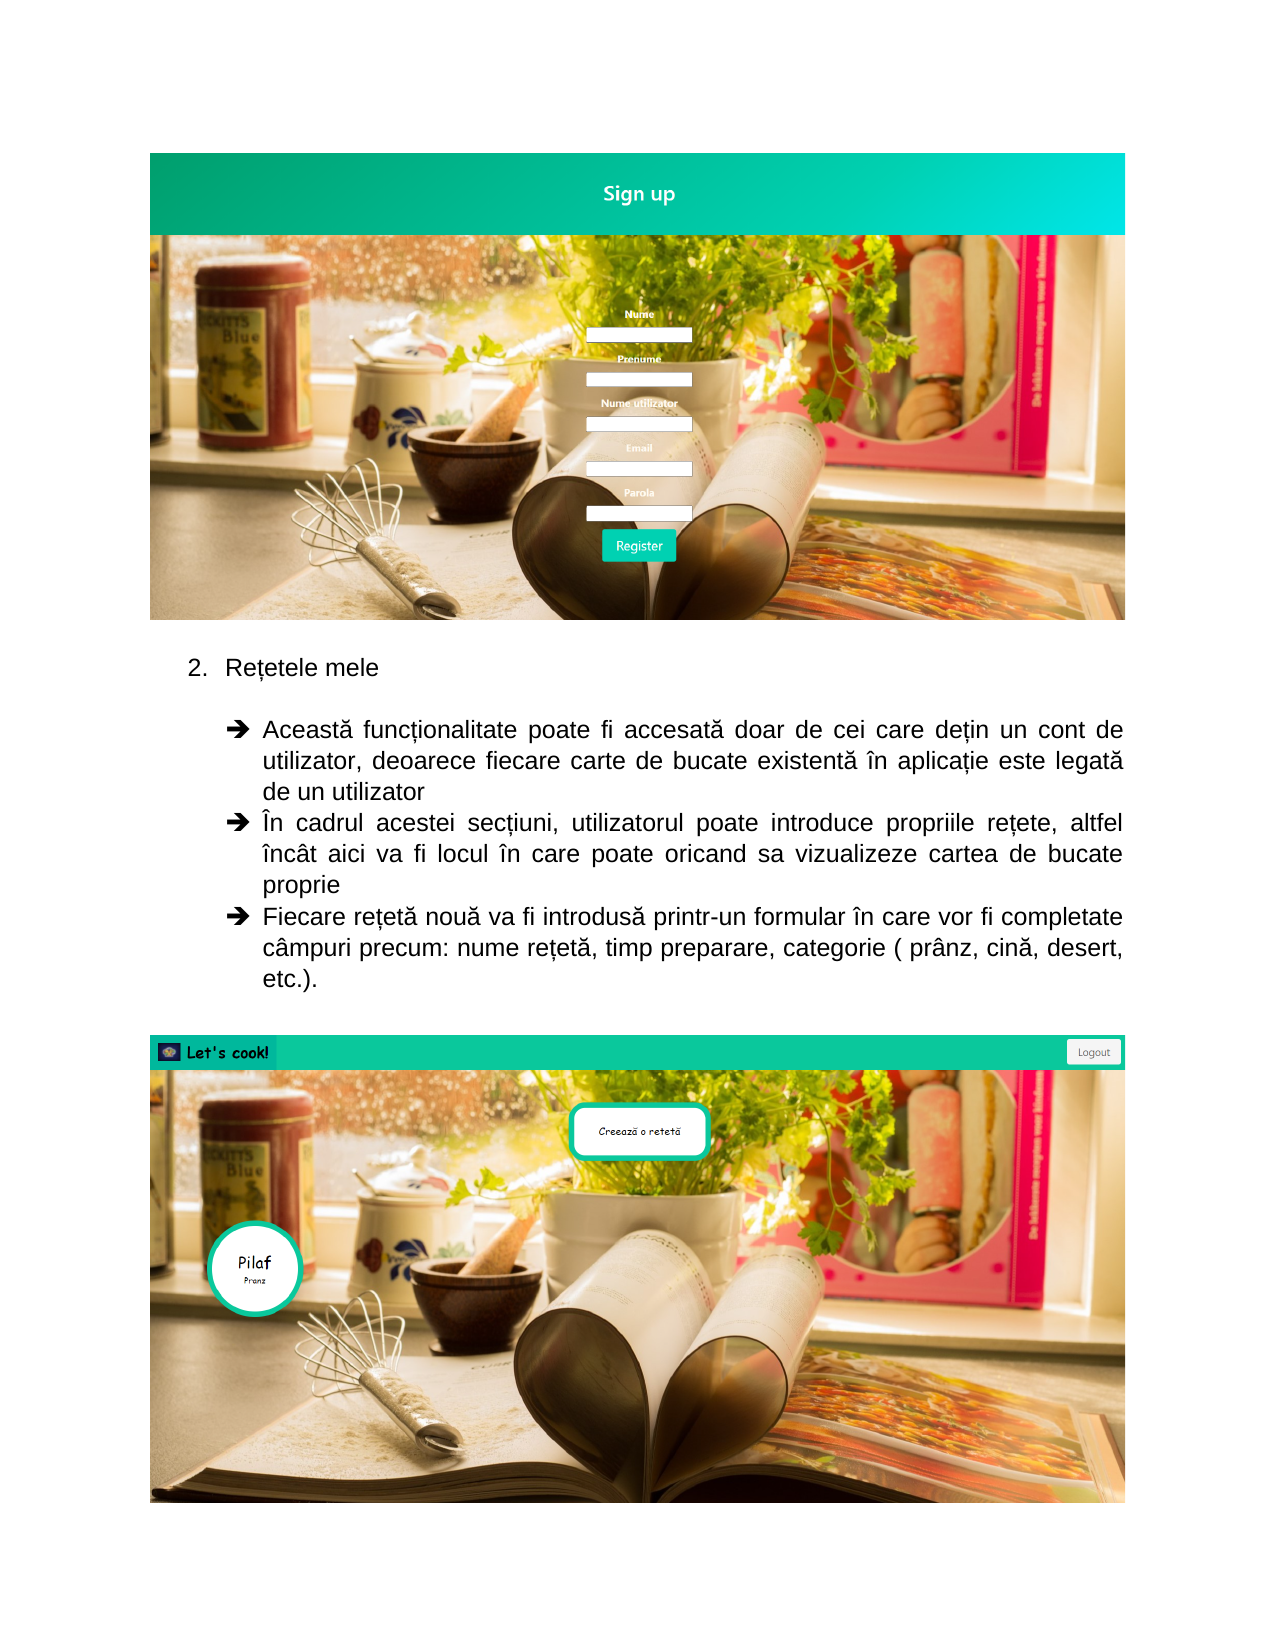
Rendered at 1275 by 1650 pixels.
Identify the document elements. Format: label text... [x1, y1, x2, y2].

picture [150, 1035, 1125, 1503]
list Fiecare rețetă nouă va fi introdusă printr-un formular în care vor fi completate câmpuri precum: nume rețetă, timp preparare, categorie ( prânz, cină, desert, etc.). [225, 902, 1125, 992]
list Rețetele mele [187, 653, 1125, 682]
list Această funcționalitate poate fi accesată doar de cei care dețin un cont de utilizator, deoarece fiecare carte de bucate existentă în aplicație este legată de un utilizator [225, 715, 1125, 806]
picture [150, 153, 1125, 620]
list În cadrul acestei secțiuni, utilizatorul poate introduce propriile rețete, altfel încât aici va fi locul în care poate oricand sa vizualizeze cartea de bucate proprie [225, 808, 1125, 899]
